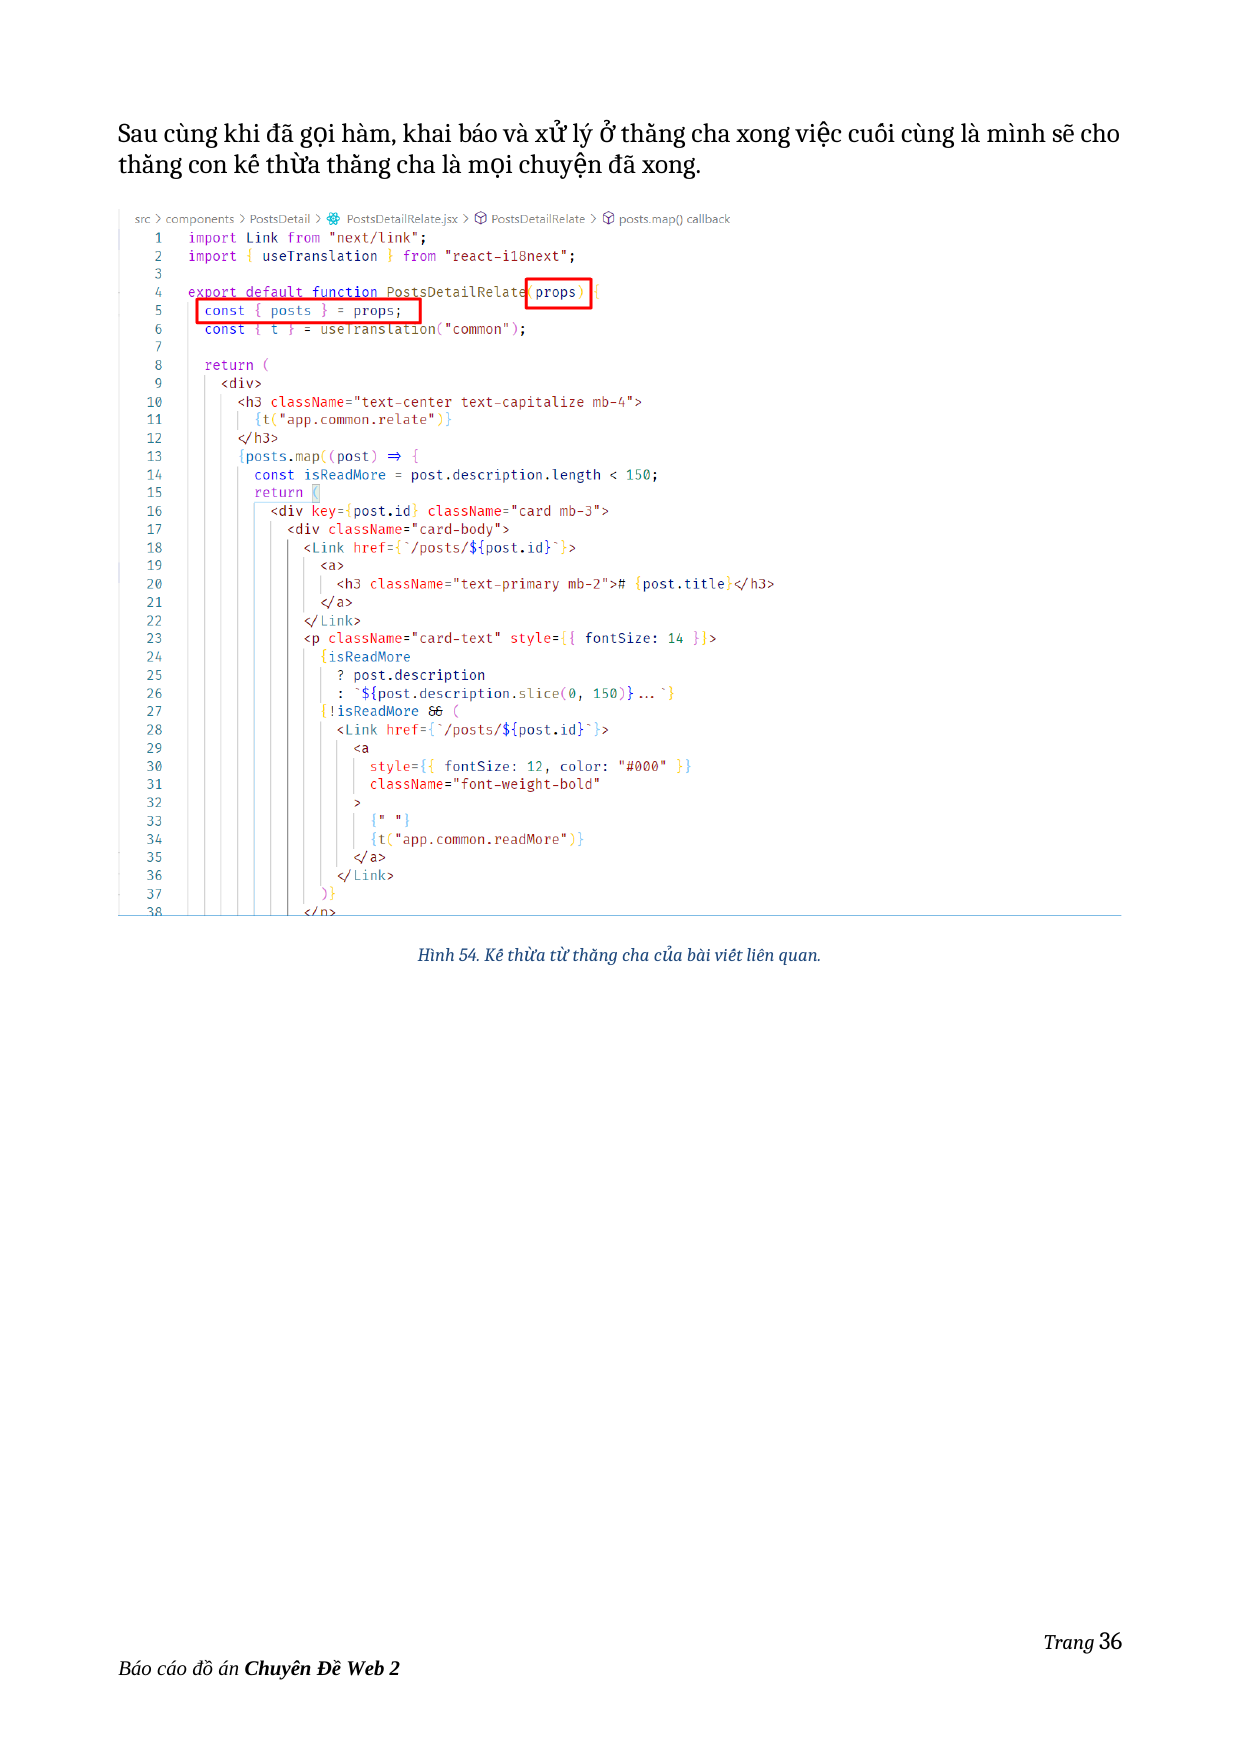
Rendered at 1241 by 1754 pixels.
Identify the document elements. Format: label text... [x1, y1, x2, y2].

text Sau cùng khi đã gọi hàm, khai báo và xử lý ở thằng cha xong việc cuối cùng là mình sẽ cho thằng con kế thừa thằng cha là mọi chuyện đã xong. [118, 118, 1122, 180]
text Hình 54. Kế thừa từ thằng cha của bài viết liên quan. [118, 944, 1122, 966]
picture [118, 209, 1122, 916]
